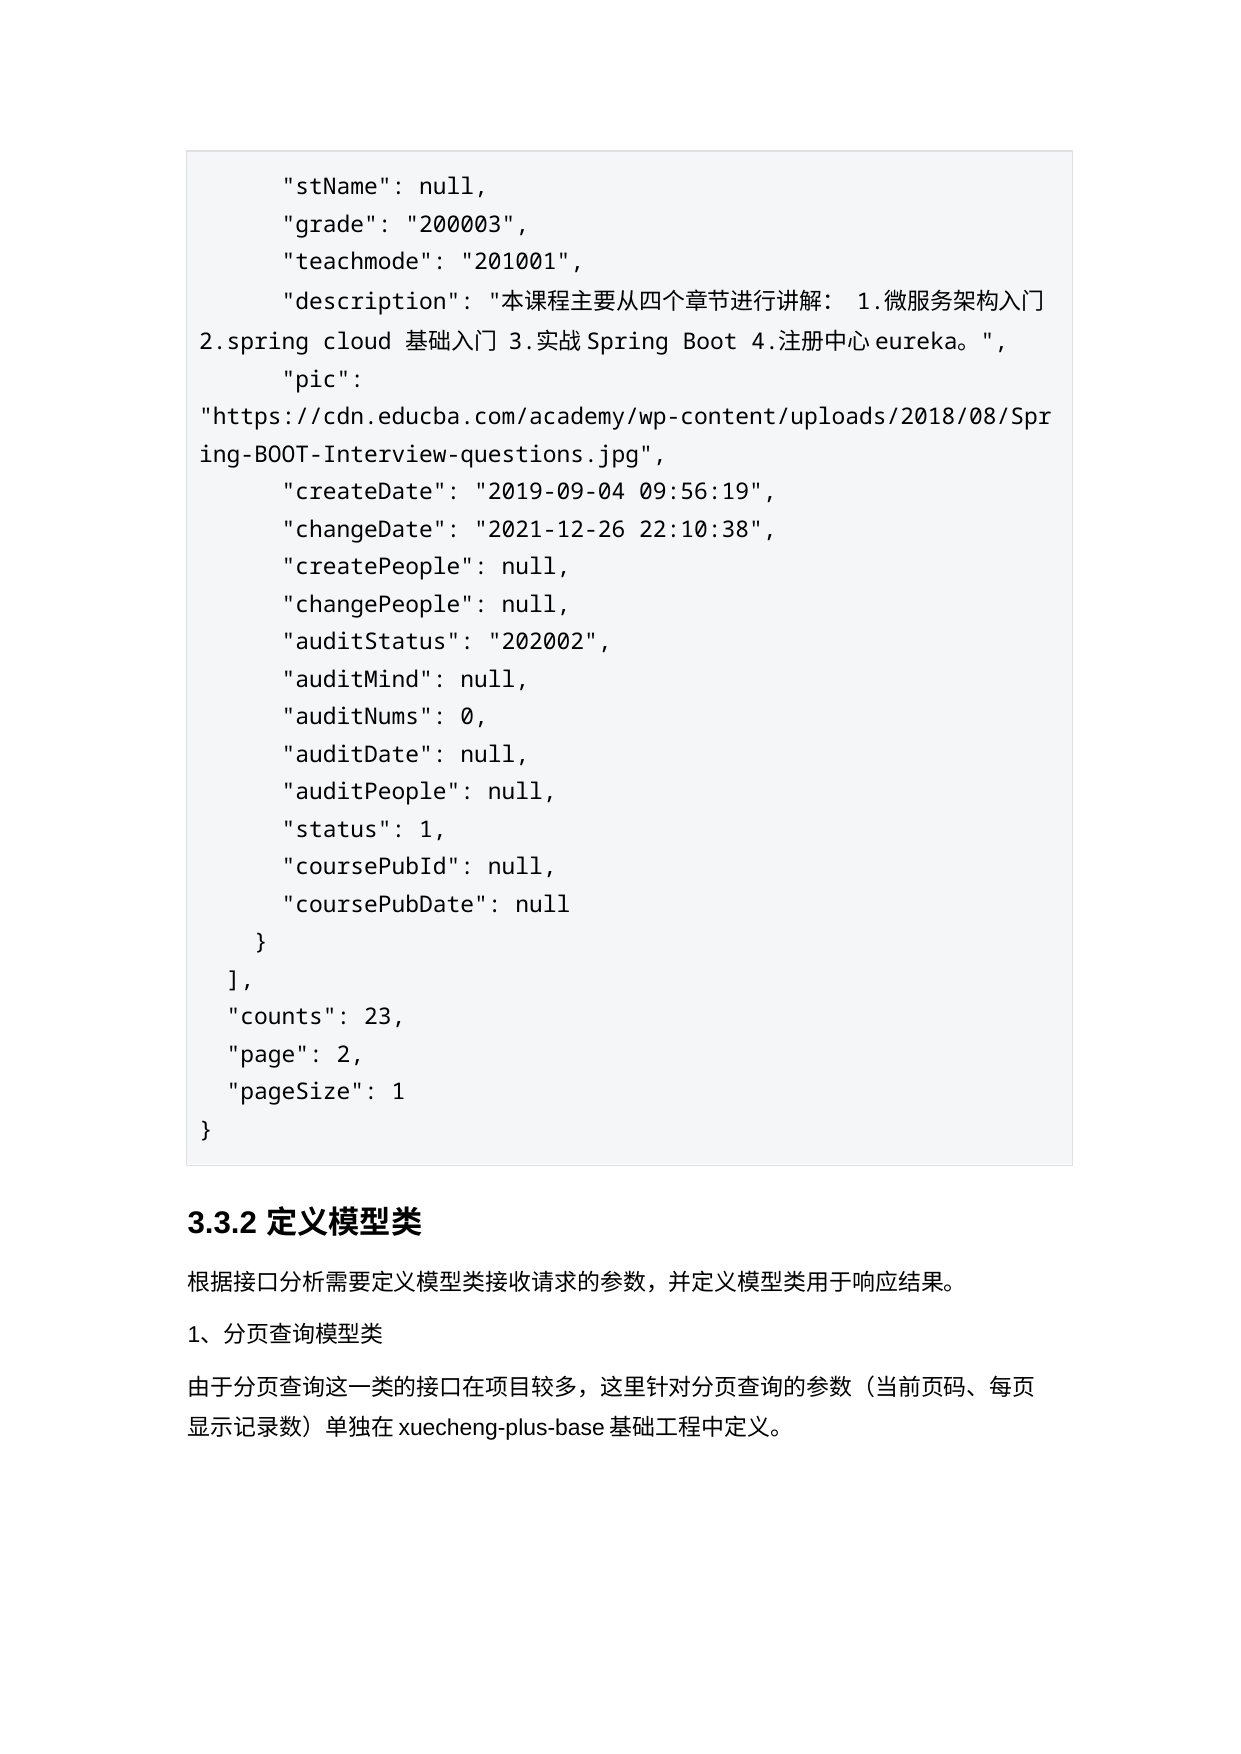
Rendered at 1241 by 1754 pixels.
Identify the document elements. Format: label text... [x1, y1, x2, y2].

text 由于分页查询这一类的接口在项目较多，这里针对分页查询的参数（当前页码、每页显示记录数）单独在xuecheng-plus-base基础工程中定义。 [187, 1368, 1053, 1442]
text 1、分页查询模型类 [187, 1316, 1053, 1349]
text 根据接口分析需要定义模型类接收请求的参数，并定义模型类用于响应结果。 [187, 1264, 1053, 1297]
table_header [187, 152, 1072, 1164]
text 3.3.2 定义模型类 [187, 1197, 1053, 1242]
